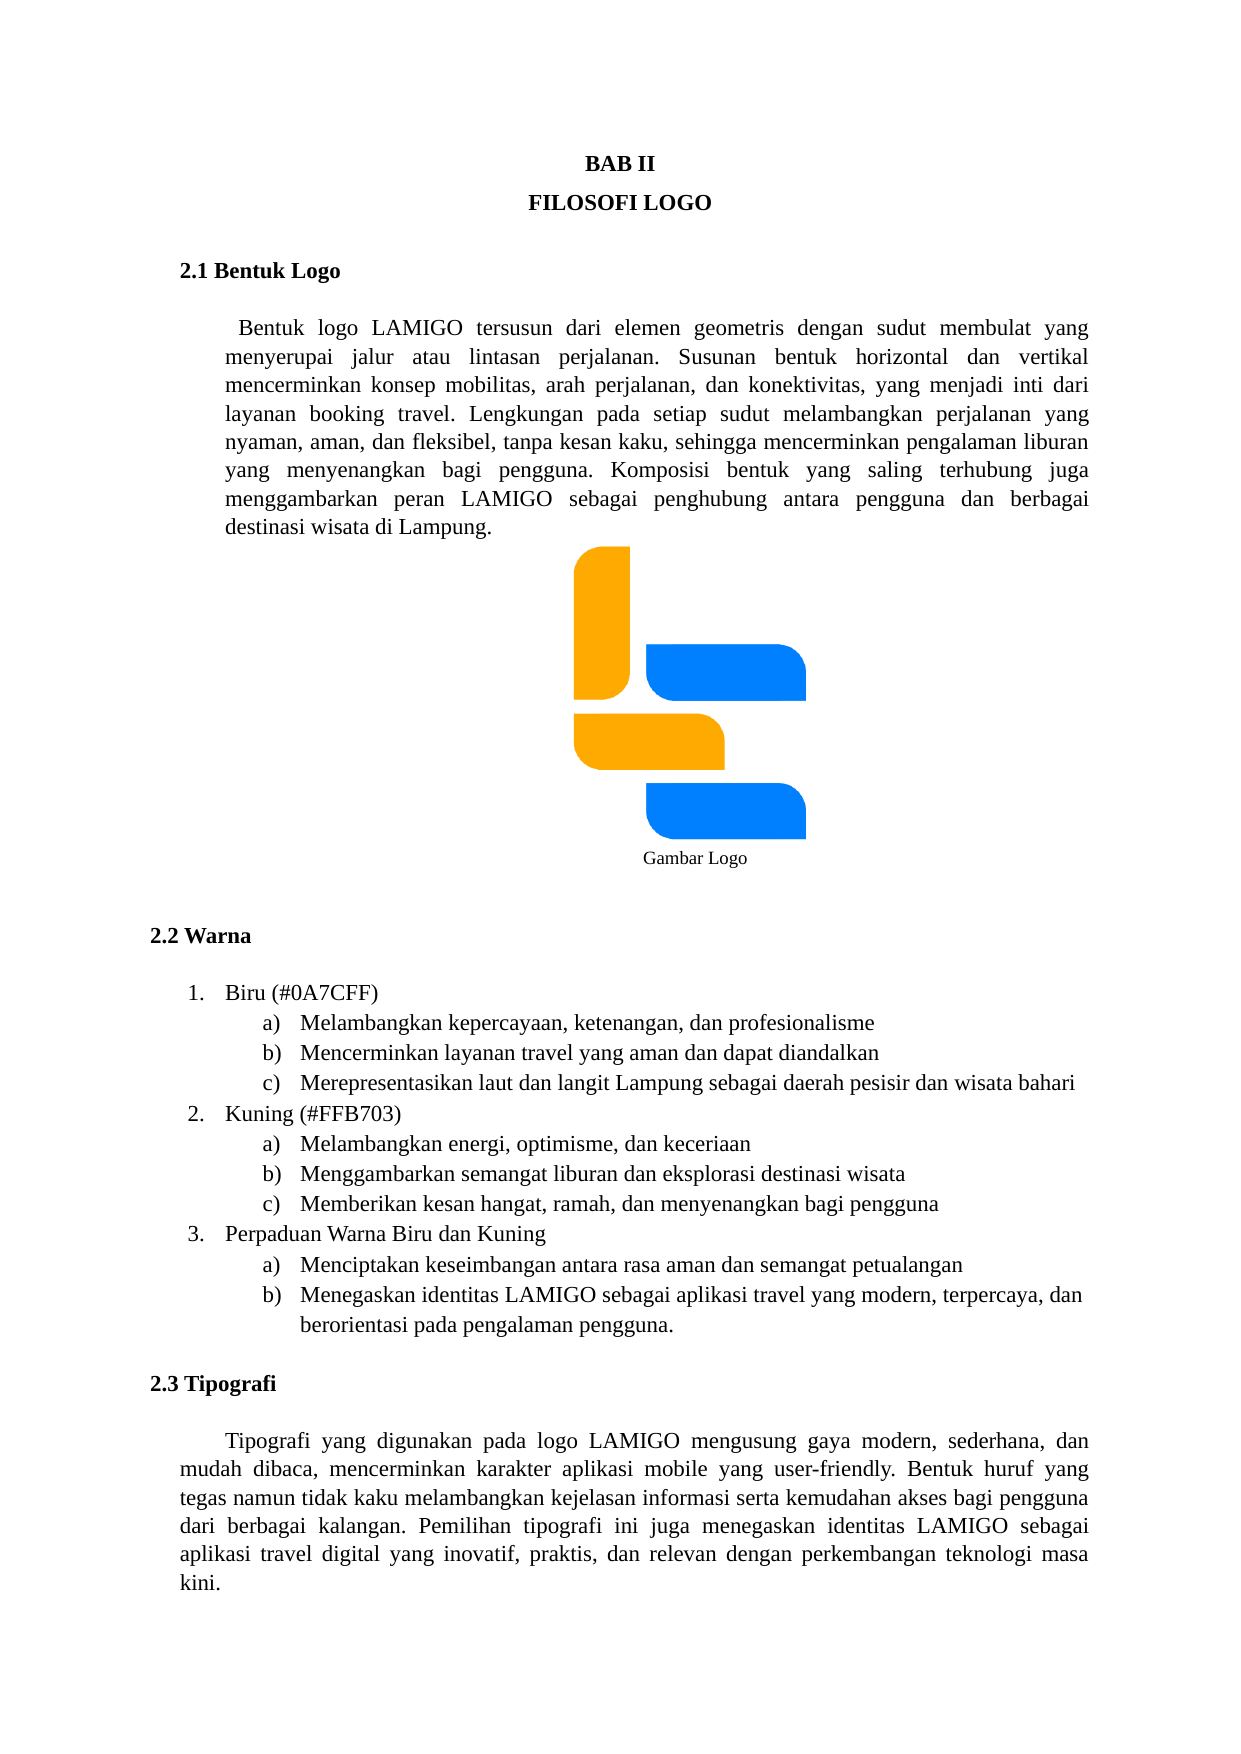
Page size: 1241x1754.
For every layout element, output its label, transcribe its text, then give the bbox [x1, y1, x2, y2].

text Bentuk logo LAMIGO tersusun dari elemen geometris dengan sudut membulat yang menyerupai jalur atau lintasan perjalanan. Susunan bentuk horizontal dan vertikal mencerminkan konsep mobilitas, arah perjalanan, dan konektivitas, yang menjadi inti dari layanan booking travel. Lengkungan pada setiap sudut melambangkan perjalanan yang nyaman, aman, dan fleksibel, tanpa kesan kaku, sehingga mencerminkan pengalaman liburan yang menyenangkan bagi pengguna. Komposisi bentuk yang saling terhubung juga menggambarkan peran LAMIGO sebagai penghubung antara pengguna dan berbagai destinasi wisata di Lampung. [225, 314, 1090, 540]
text Tipografi yang digunakan pada logo LAMIGO mengusung gaya modern, sederhana, dan mudah dibaca, mencerminkan karakter aplikasi mobile yang user-friendly. Bentuk huruf yang tegas namun tidak kaku melambangkan kejelasan informasi serta kemudahan akses bagi pengguna dari berbagai kalangan. Pemilihan tipografi ini juga menegaskan identitas LAMIGO sebagai aplikasi travel digital yang inovatif, praktis, dan relevan dengan perkembangan teknologi masa kini. [179, 1427, 1090, 1595]
text Gambar Logo [225, 847, 1090, 869]
list Mencerminkan layanan travel yang aman dan dapat diandalkan [262, 1039, 1090, 1066]
text 2.2 Warna [150, 922, 1090, 948]
list Melambangkan kepercayaan, ketenangan, dan profesionalisme [262, 1009, 1090, 1035]
text 2.1 Bentuk Logo [179, 257, 1090, 284]
list Melambangkan energi, optimisme, dan keceriaan [262, 1130, 1090, 1156]
list Menciptakan keseimbangan antara rasa aman dan semangat petualangan [262, 1251, 1090, 1277]
text 2.3 Tipografi [150, 1370, 1090, 1396]
text BAB II [150, 150, 1090, 176]
text FILOSOFI LOGO [150, 189, 1090, 216]
list Menegaskan identitas LAMIGO sebagai aplikasi travel yang modern, terpercaya, dan berorientasi pada pengalaman pengguna. [262, 1281, 1090, 1337]
list Perpaduan Warna Biru dan Kuning [187, 1221, 1090, 1247]
list Kuning (#FFB703) [187, 1100, 1090, 1126]
picture [565, 541, 825, 845]
list Biru (#0A7CFF) [187, 979, 1090, 1005]
list Merepresentasikan laut dan langit Lampung sebagai daerah pesisir dan wisata bahari [262, 1069, 1090, 1096]
list Memberikan kesan hangat, ramah, dan menyenangkan bagi pengguna [262, 1190, 1090, 1217]
list Menggambarkan semangat liburan dan eksplorasi destinasi wisata [262, 1160, 1090, 1186]
